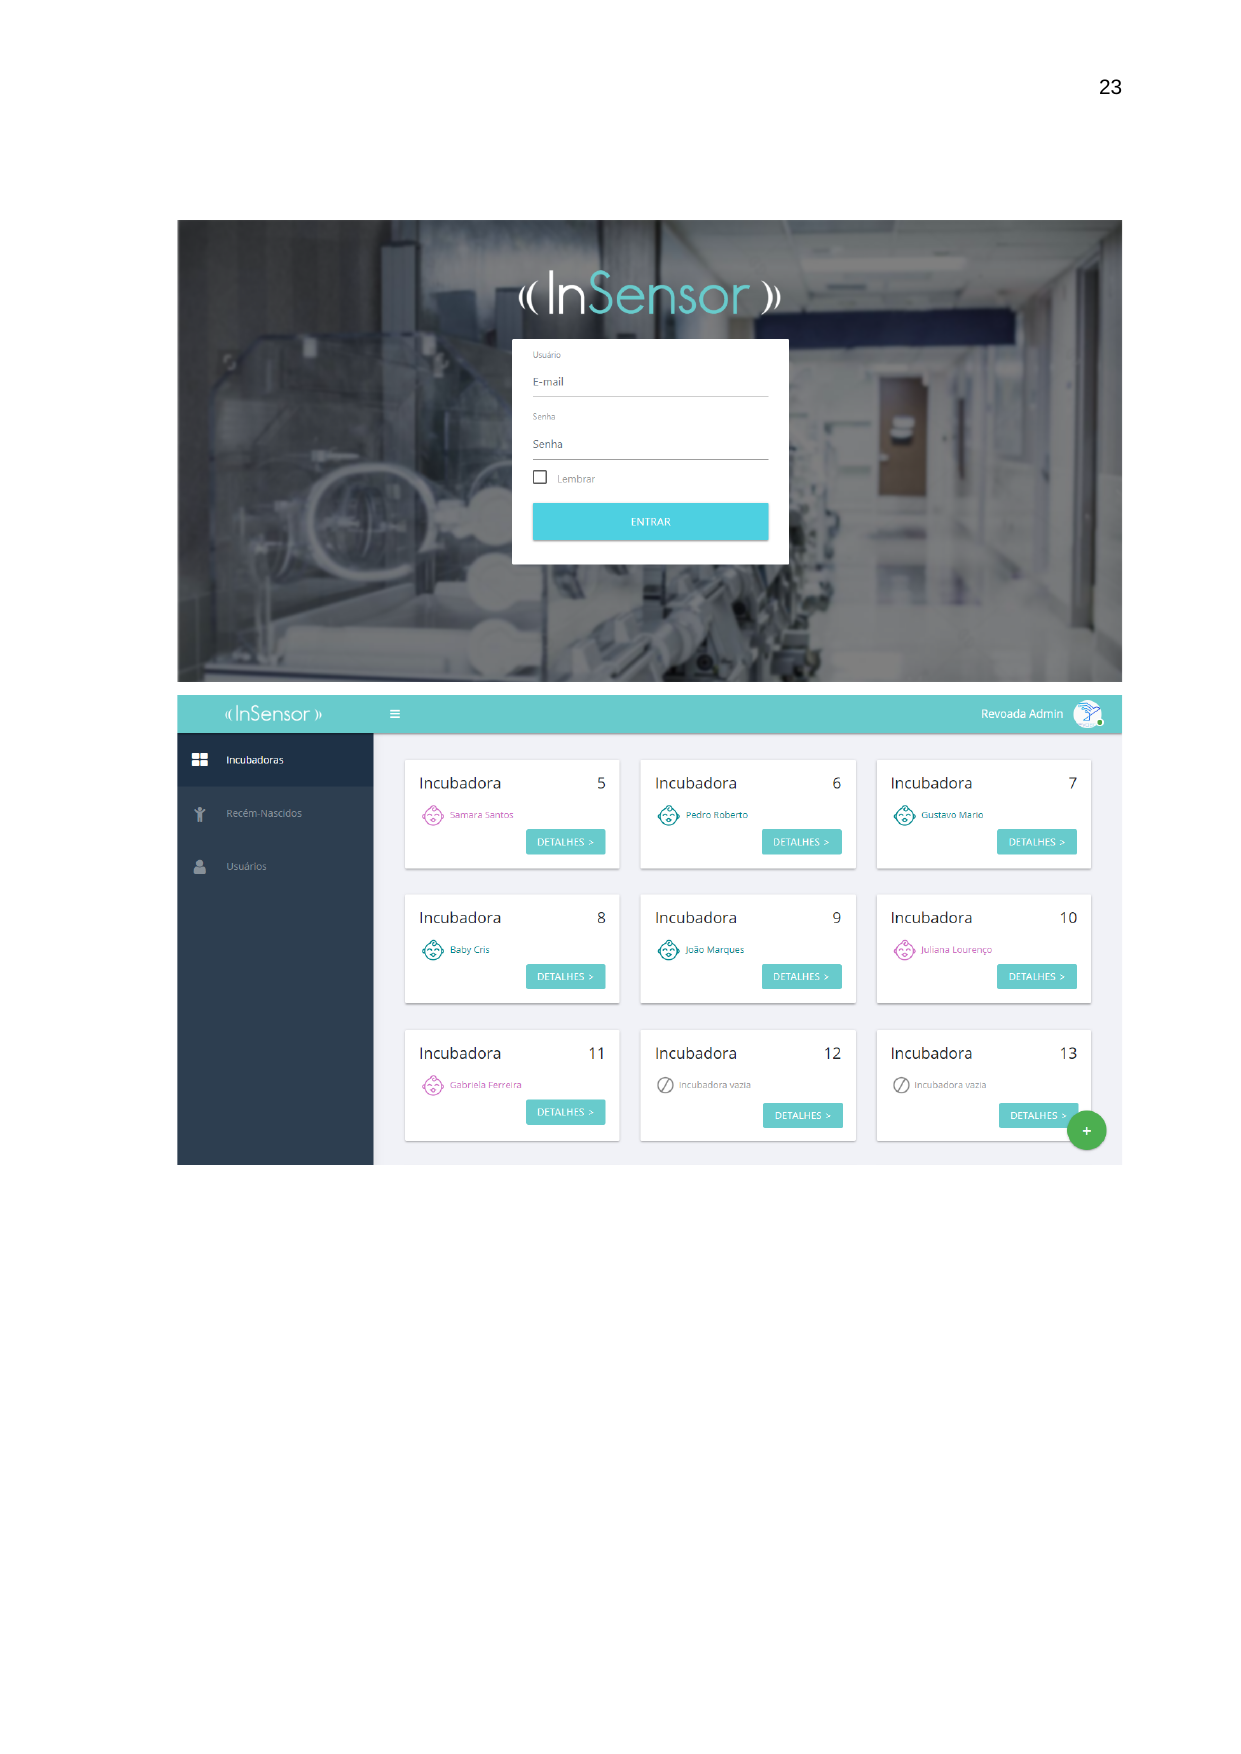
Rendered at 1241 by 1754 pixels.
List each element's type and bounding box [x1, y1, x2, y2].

picture [177, 695, 1123, 1165]
picture [177, 220, 1123, 682]
